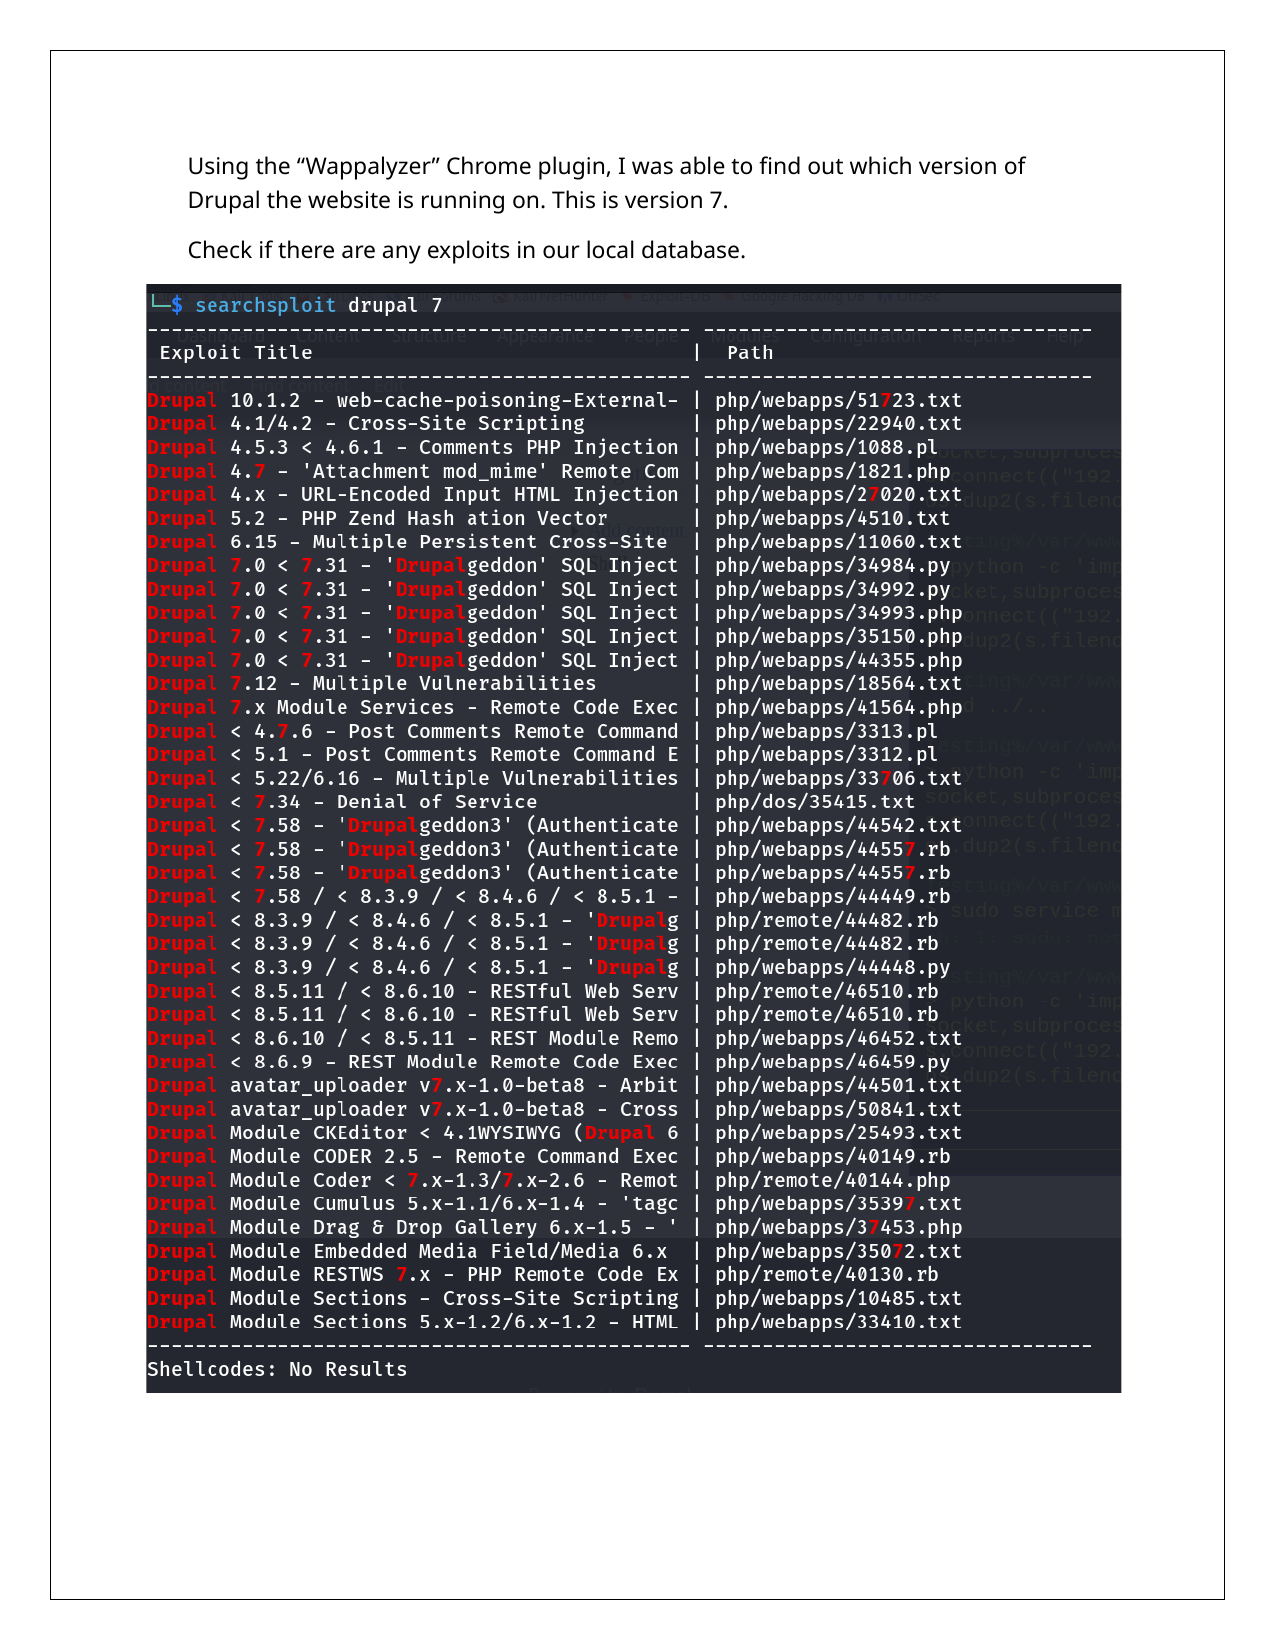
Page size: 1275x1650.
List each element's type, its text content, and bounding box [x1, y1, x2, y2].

text Check if there are any exploits in our local database. [187, 234, 1087, 265]
picture [146, 284, 1122, 1393]
text Using the “Wappalyzer” Chrome plugin, I was able to find out which version of Drupal the website is running on. This is version 7. [187, 150, 1087, 215]
